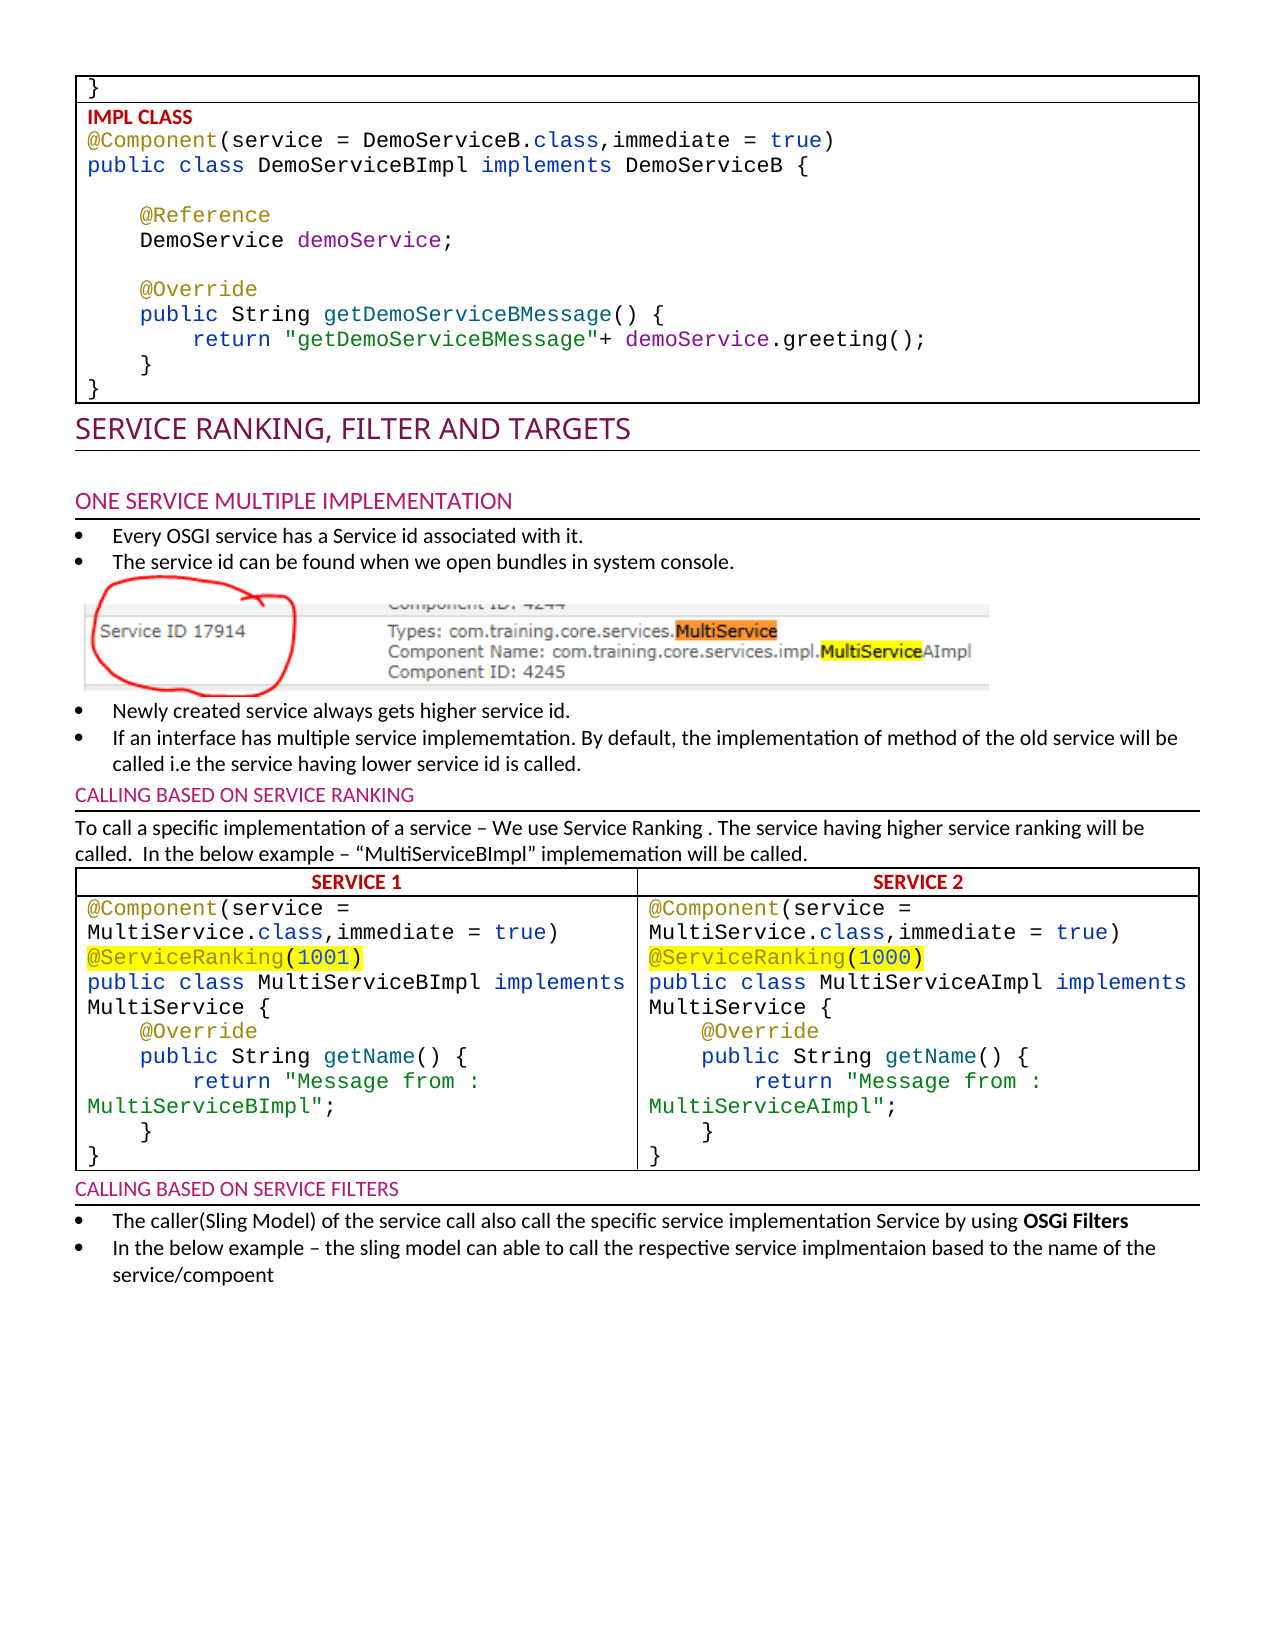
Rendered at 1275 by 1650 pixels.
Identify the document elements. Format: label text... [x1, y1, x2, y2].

list If an interface has multiple service implememtation. By default, the implementation of method of the old service will be called i.e the service having lower service id is called. [75, 724, 1200, 777]
list Every OSGI service has a Service id associated with it. [75, 522, 1200, 548]
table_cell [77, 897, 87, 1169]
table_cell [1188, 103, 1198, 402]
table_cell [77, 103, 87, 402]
list In the below example – the sling model can able to call the respective service implmentaion based to the name of the service/compoent [75, 1234, 1200, 1288]
text To call a specific implementation of a service – We use Service Ranking . The service having higher service ranking will be called. In the below example – “MultiServiceBImpl” implememation will be called. [75, 814, 1200, 867]
subtitle CALLING BASED ON SERVICE FILTERS [75, 1175, 1200, 1204]
picture [75, 575, 989, 697]
subtitle ONE SERVICE MULTIPLE IMPLEMENTATION [75, 485, 1200, 518]
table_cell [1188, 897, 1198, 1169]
list The service id can be found when we open bundles in system console. [75, 548, 1200, 575]
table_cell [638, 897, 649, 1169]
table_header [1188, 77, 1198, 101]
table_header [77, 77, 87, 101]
subtitle SERVICE RANKING, FILTER AND TARGETS [75, 408, 1200, 450]
subtitle CALLING BASED ON SERVICE RANKING [75, 781, 1200, 810]
list Newly created service always gets higher service id. [75, 697, 1200, 724]
list The caller(Sling Model) of the service call also call the specific service implementation Service by using OSGi Filters [75, 1208, 1200, 1234]
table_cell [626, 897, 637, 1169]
